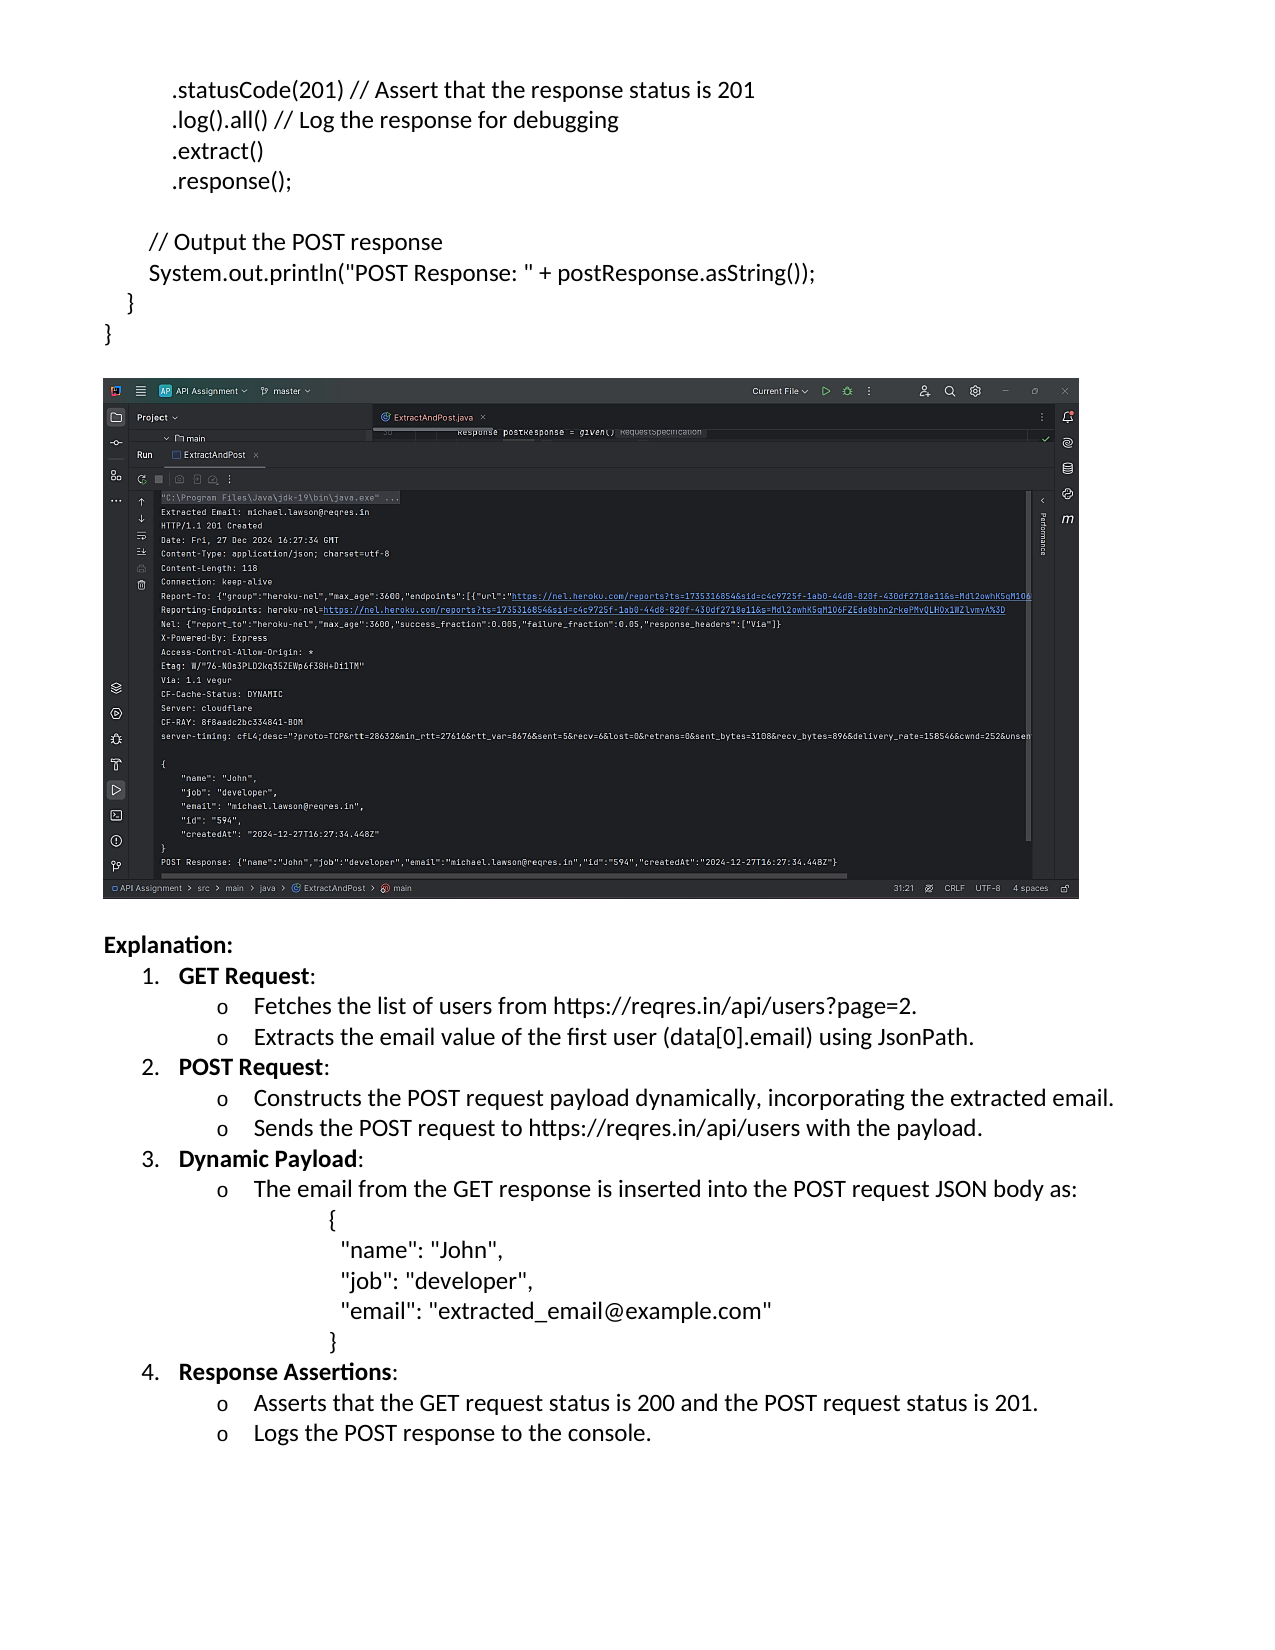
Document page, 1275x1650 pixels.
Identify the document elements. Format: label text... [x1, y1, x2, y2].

list Response Assertions: [141, 1357, 1211, 1387]
text .log().all() // Log the response for debugging [103, 104, 1211, 135]
text // Output the POST response [103, 226, 1211, 257]
text .response(); [103, 165, 1211, 196]
text "name": "John", [328, 1234, 1211, 1265]
text .statusCode(201) // Assert that the response status is 201 [103, 74, 1211, 104]
list POST Request: [141, 1051, 1211, 1082]
list Dynamic Payload: [141, 1143, 1211, 1173]
list Constructs the POST request payload dynamically, incorporating the extracted email. [216, 1082, 1211, 1112]
text "email": "extracted_email@example.com" [328, 1296, 1211, 1326]
text System.out.println("POST Response: " + postResponse.asString()); [103, 257, 1211, 287]
text } [103, 287, 1211, 318]
text "job": "developer", [328, 1265, 1211, 1296]
list Extracts the email value of the first user (data[0].email) using JsonPath. [216, 1021, 1211, 1051]
list The email from the GET response is inserted into the POST request JSON body as: [216, 1173, 1211, 1204]
list Logs the POST response to the console. [216, 1418, 1211, 1448]
text .extract() [103, 135, 1211, 165]
text Explanation: [103, 929, 1211, 960]
picture [103, 378, 1079, 899]
list Asserts that the GET request status is 200 and the POST request status is 201. [216, 1387, 1211, 1418]
text { [328, 1204, 1211, 1234]
list Sends the POST request to https://reqres.in/api/users with the payload. [216, 1112, 1211, 1143]
list GET Request: [141, 960, 1211, 990]
list Fetches the list of users from https://reqres.in/api/users?page=2. [216, 990, 1211, 1021]
text } [328, 1326, 1211, 1357]
text } [103, 318, 1211, 348]
